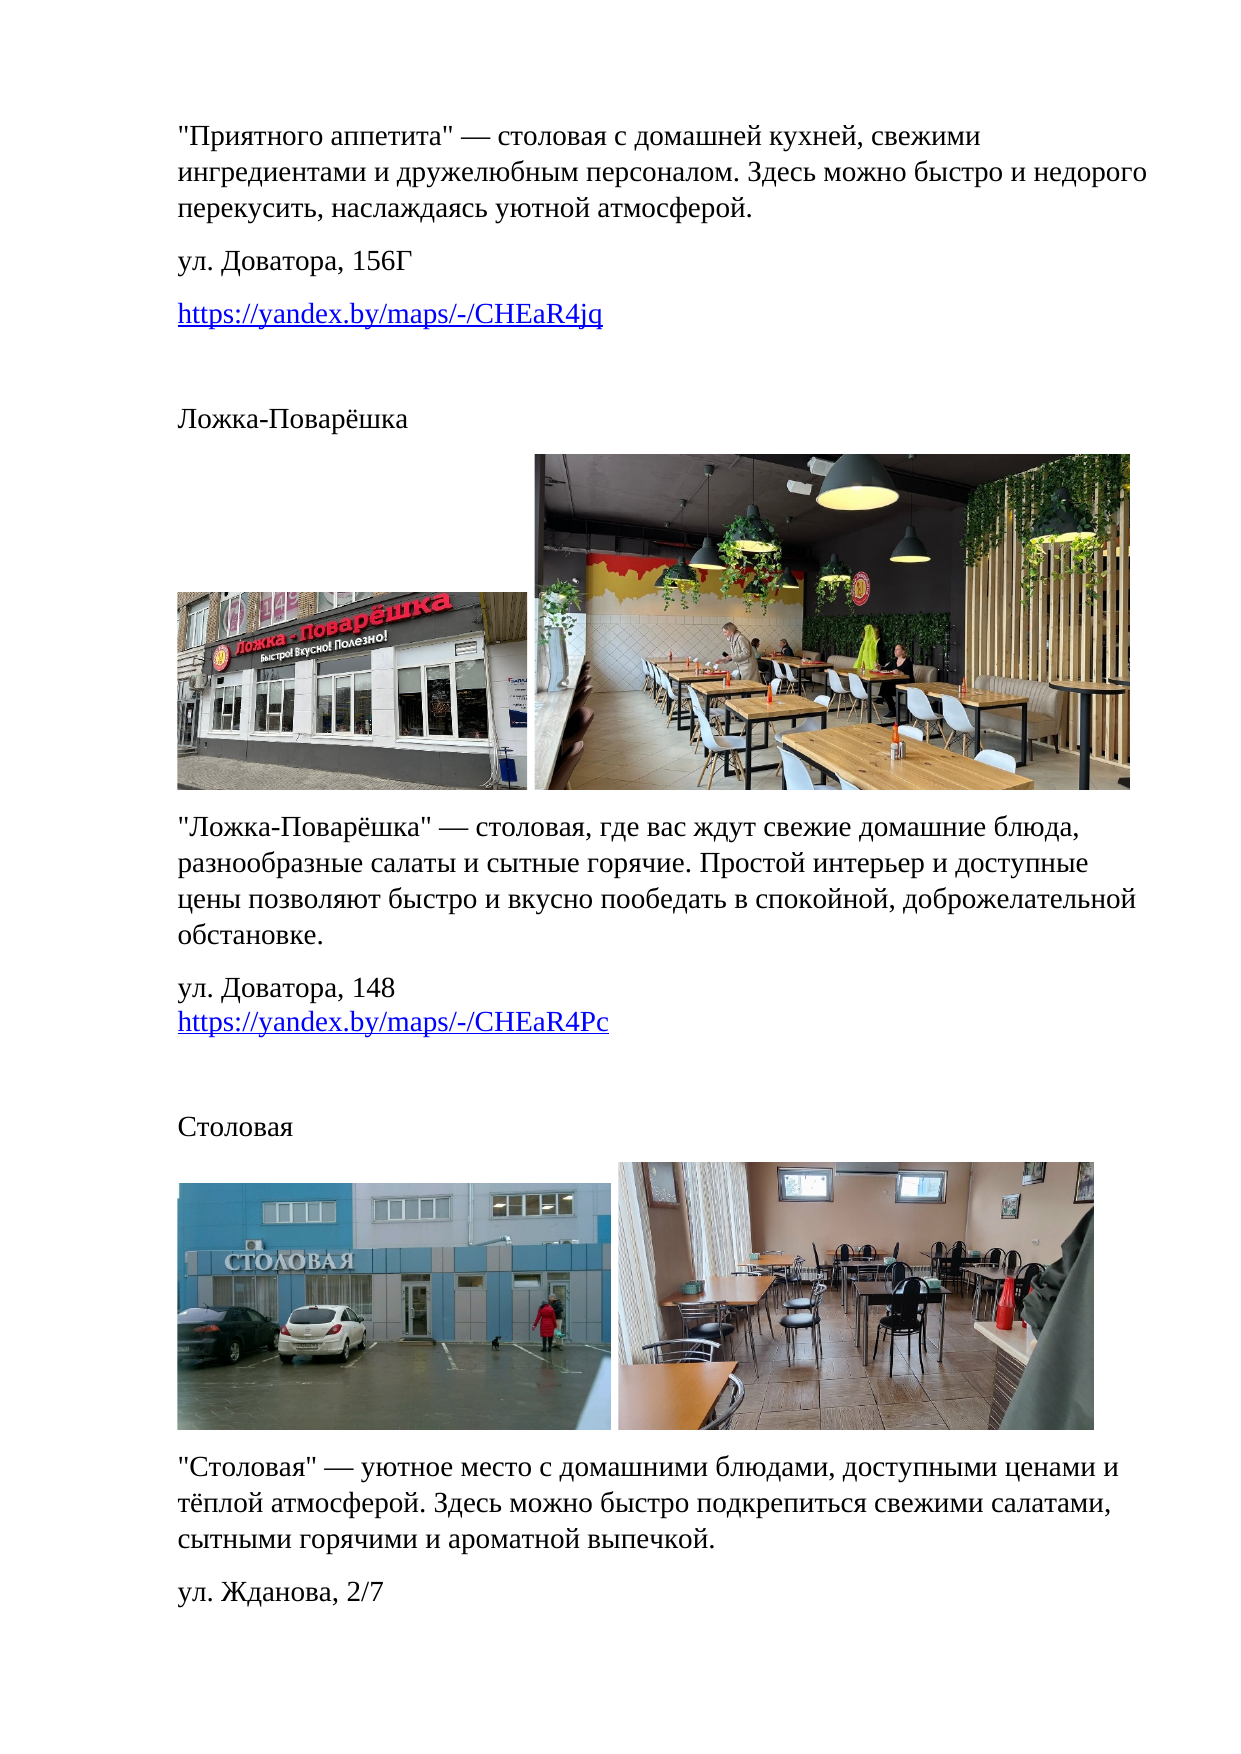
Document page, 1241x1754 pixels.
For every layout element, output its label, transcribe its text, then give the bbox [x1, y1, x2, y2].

text "Столовая" — уютное место с домашними блюдами, доступными ценами и тёплой атмосферой. Здесь можно быстро подкрепиться свежими салатами, сытными горячими и ароматной выпечкой. [177, 1449, 1152, 1555]
text "Приятного аппетита" — столовая с домашней кухней, свежими ингредиентами и дружелюбным персоналом. Здесь можно быстро и недорого перекусить, наслаждаясь уютной атмосферой. [177, 118, 1152, 224]
text "Ложка-Поварёшка" — столовая, где вас ждут свежие домашние блюда, разнообразные салаты и сытные горячие. Простой интерьер и доступные цены позволяют быстро и вкусно пообедать в спокойной, доброжелательной обстановке. [177, 809, 1152, 951]
text ул. Жданова, 2/7 [177, 1574, 1152, 1608]
picture [618, 1162, 1094, 1430]
picture [534, 454, 1130, 790]
text ул. Доватора, 156Г [177, 243, 1152, 277]
picture [177, 1183, 611, 1430]
picture [177, 592, 528, 790]
text https://yandex.by/maps/-/CHEaR4jq [177, 296, 1152, 329]
text ул. Доватора, 148 [177, 970, 1152, 1004]
text Ложка-Поварёшка [177, 402, 1152, 435]
text Столовая [177, 1109, 1152, 1143]
text https://yandex.by/maps/-/CHEaR4Pc [177, 1004, 1152, 1037]
